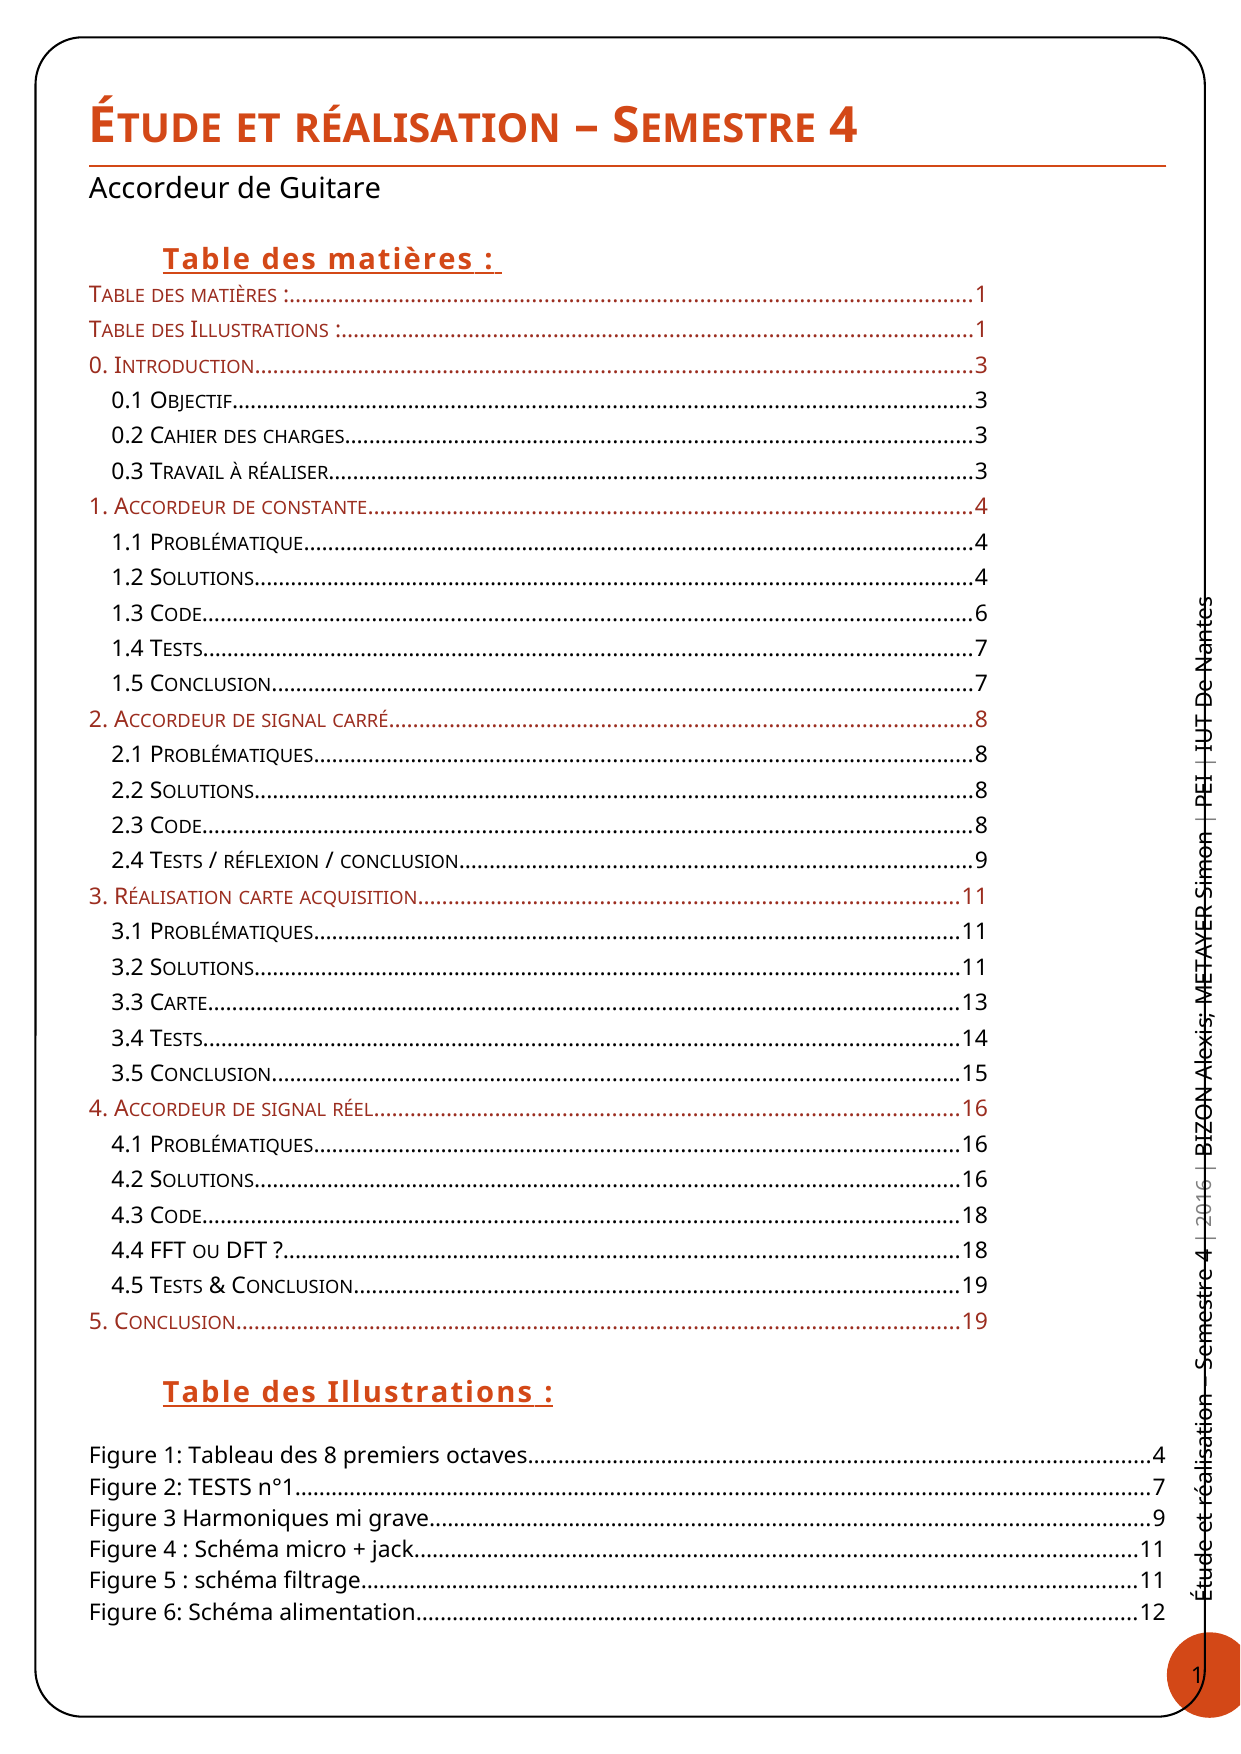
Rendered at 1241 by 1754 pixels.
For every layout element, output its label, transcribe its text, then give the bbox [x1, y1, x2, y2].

text Figure 1: Tableau des 8 premiers octaves 4 [89, 1439, 1166, 1471]
text Figure 5 : schéma filtrage 11 [89, 1564, 1166, 1596]
text Figure 4 : Schéma micro + jack 11 [89, 1533, 1166, 1564]
text Figure 3 Harmoniques mi grave 9 [89, 1502, 1166, 1533]
subtitle Table des Illustrations : [89, 1372, 1166, 1411]
text Figure 2: TESTS n°1 7 [89, 1471, 1166, 1502]
text Figure 6: Schéma alimentation 12 [89, 1596, 1166, 1627]
